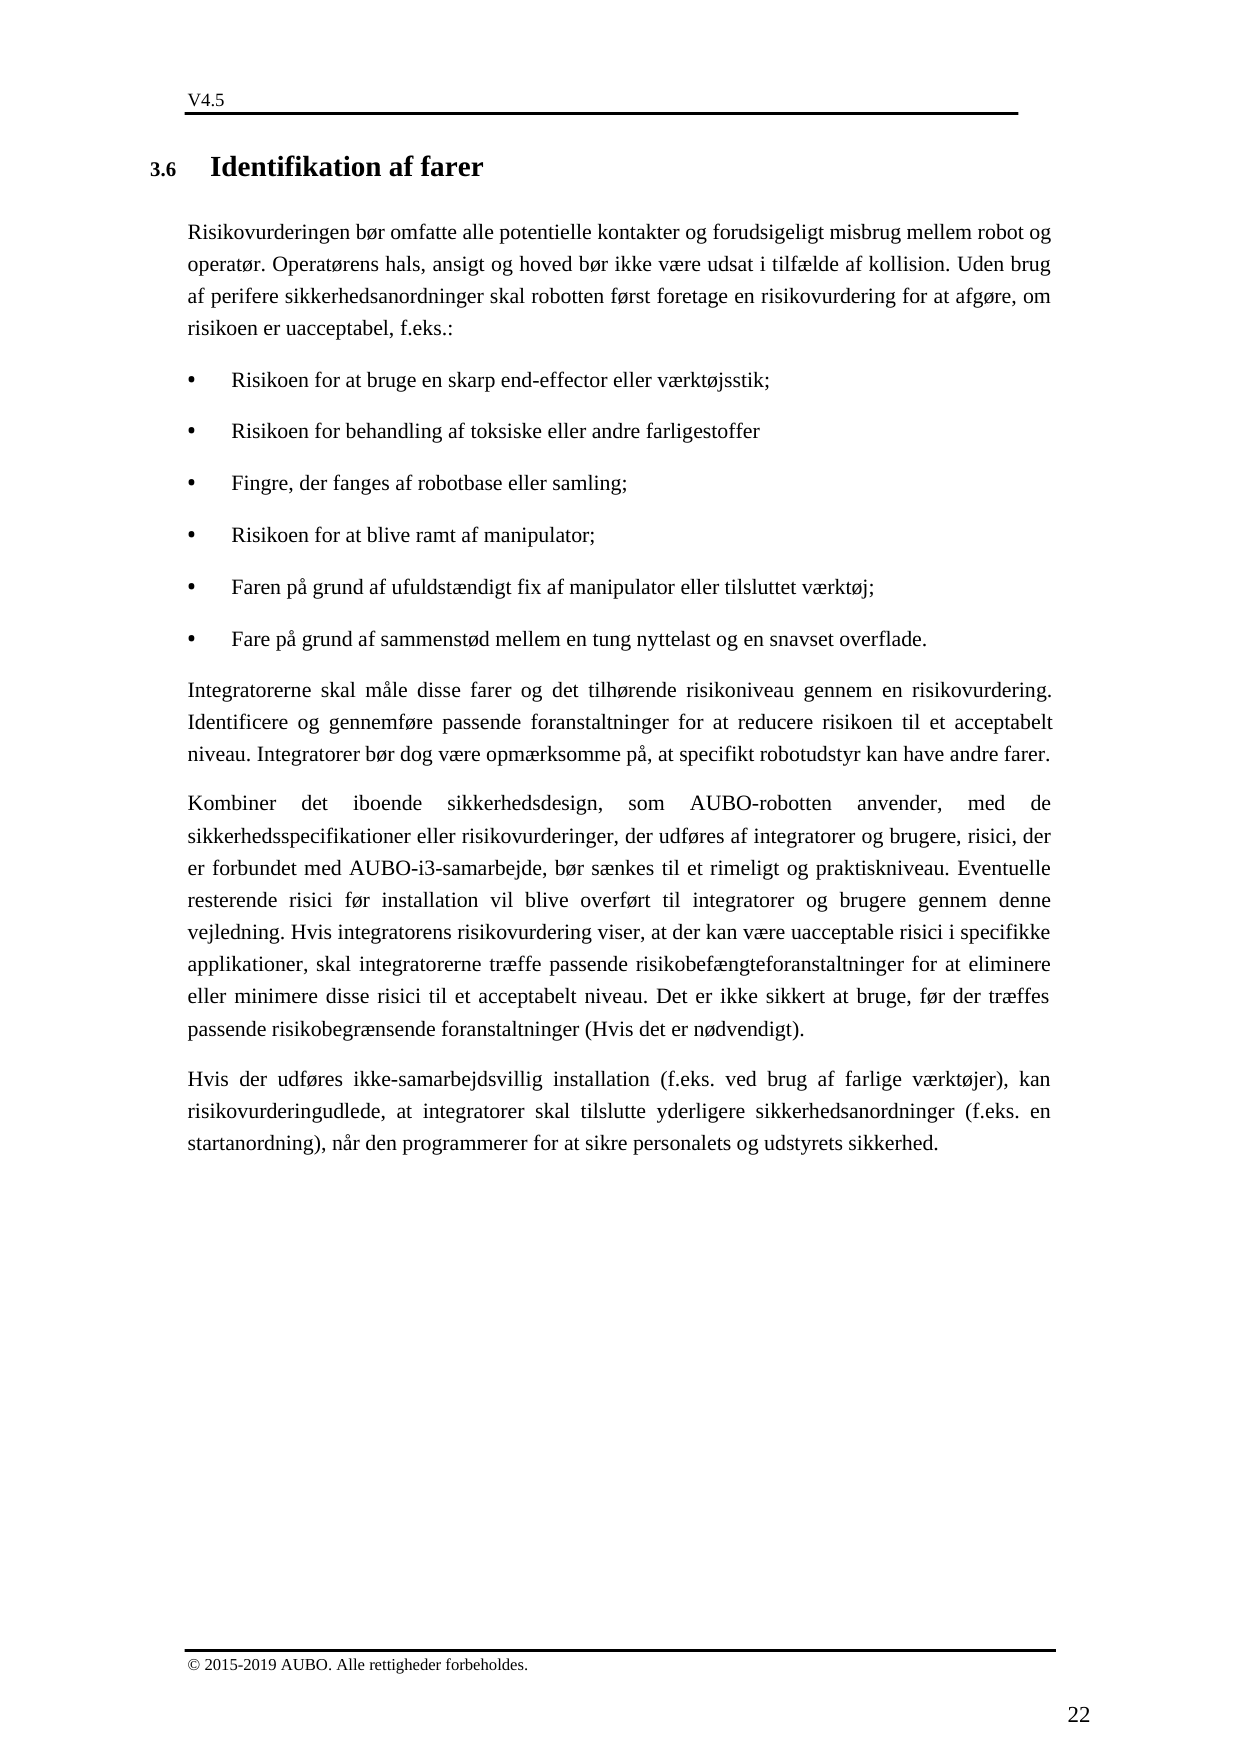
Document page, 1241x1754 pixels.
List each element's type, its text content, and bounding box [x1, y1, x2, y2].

text V4.5 [187, 89, 1090, 110]
list Risikoen for at bruge en skarp end-effector eller værktøjsstik; [187, 363, 1090, 393]
list Risikoen for at blive ramt af manipulator; [187, 519, 1090, 549]
list Fare på grund af sammenstød mellem en tung nyttelast og en snavset overflade. [187, 623, 1090, 653]
list Fingre, der fanges af robotbase eller samling; [187, 467, 1090, 497]
text Kombiner det iboende sikkerhedsdesign, som AUBO-robotten anvender, med de sikkerhedsspecifikationer eller risikovurderinger, der udføres af integratorer og brugere, risici, der er forbundet med AUBO-i3-samarbejde, bør sænkes til et rimeligt og praktiskniveau. Eventuelle resterende risici før installation vil blive overført til integratorer og brugere gennem denne vejledning. Hvis integratorens risikovurdering viser, at der kan være uacceptable risici i specifikke applikationer, skal integratorerne træffe passende risikobefængteforanstaltninger for at eliminere eller minimere disse risici til et acceptabelt niveau. Det er ikke sikkert at bruge, før der træffes passende risikobegrænsende foranstaltninger (Hvis det er nødvendigt). [187, 790, 1052, 1041]
list Risikoen for behandling af toksiske eller andre farligestoffer [187, 415, 1090, 445]
text Integratorerne skal måle disse farer og det tilhørende risikoniveau gennem en risikovurdering. Identificere og gennemføre passende foranstaltninger for at reducere risikoen til et acceptabelt niveau. Integratorer bør dog være opmærksomme på, at specifikt robotudstyr kan have andre farer. [187, 677, 1054, 766]
list Faren på grund af ufuldstændigt fix af manipulator eller tilsluttet værktøj; [187, 571, 1090, 601]
subtitle Identifikation af farer [150, 149, 1090, 183]
text © 2015-2019 AUBO. Alle rettigheder forbeholdes. [187, 1654, 1090, 1674]
text Risikovurderingen bør omfatte alle potentielle kontakter og forudsigeligt misbrug mellem robot og operatør. Operatørens hals, ansigt og hoved bør ikke være udsat i tilfælde af kollision. Uden brug af perifere sikkerhedsanordninger skal robotten først foretage en risikovurdering for at afgøre, om risikoen er uacceptabel, f.eks.: [187, 219, 1052, 341]
text Hvis der udføres ikke-samarbejdsvillig installation (f.eks. ved brug af farlige værktøjer), kan risikovurderingudlede, at integratorer skal tilslutte yderligere sikkerhedsanordninger (f.eks. en startanordning), når den programmerer for at sikre personalets og udstyrets sikkerhed. [187, 1066, 1052, 1155]
